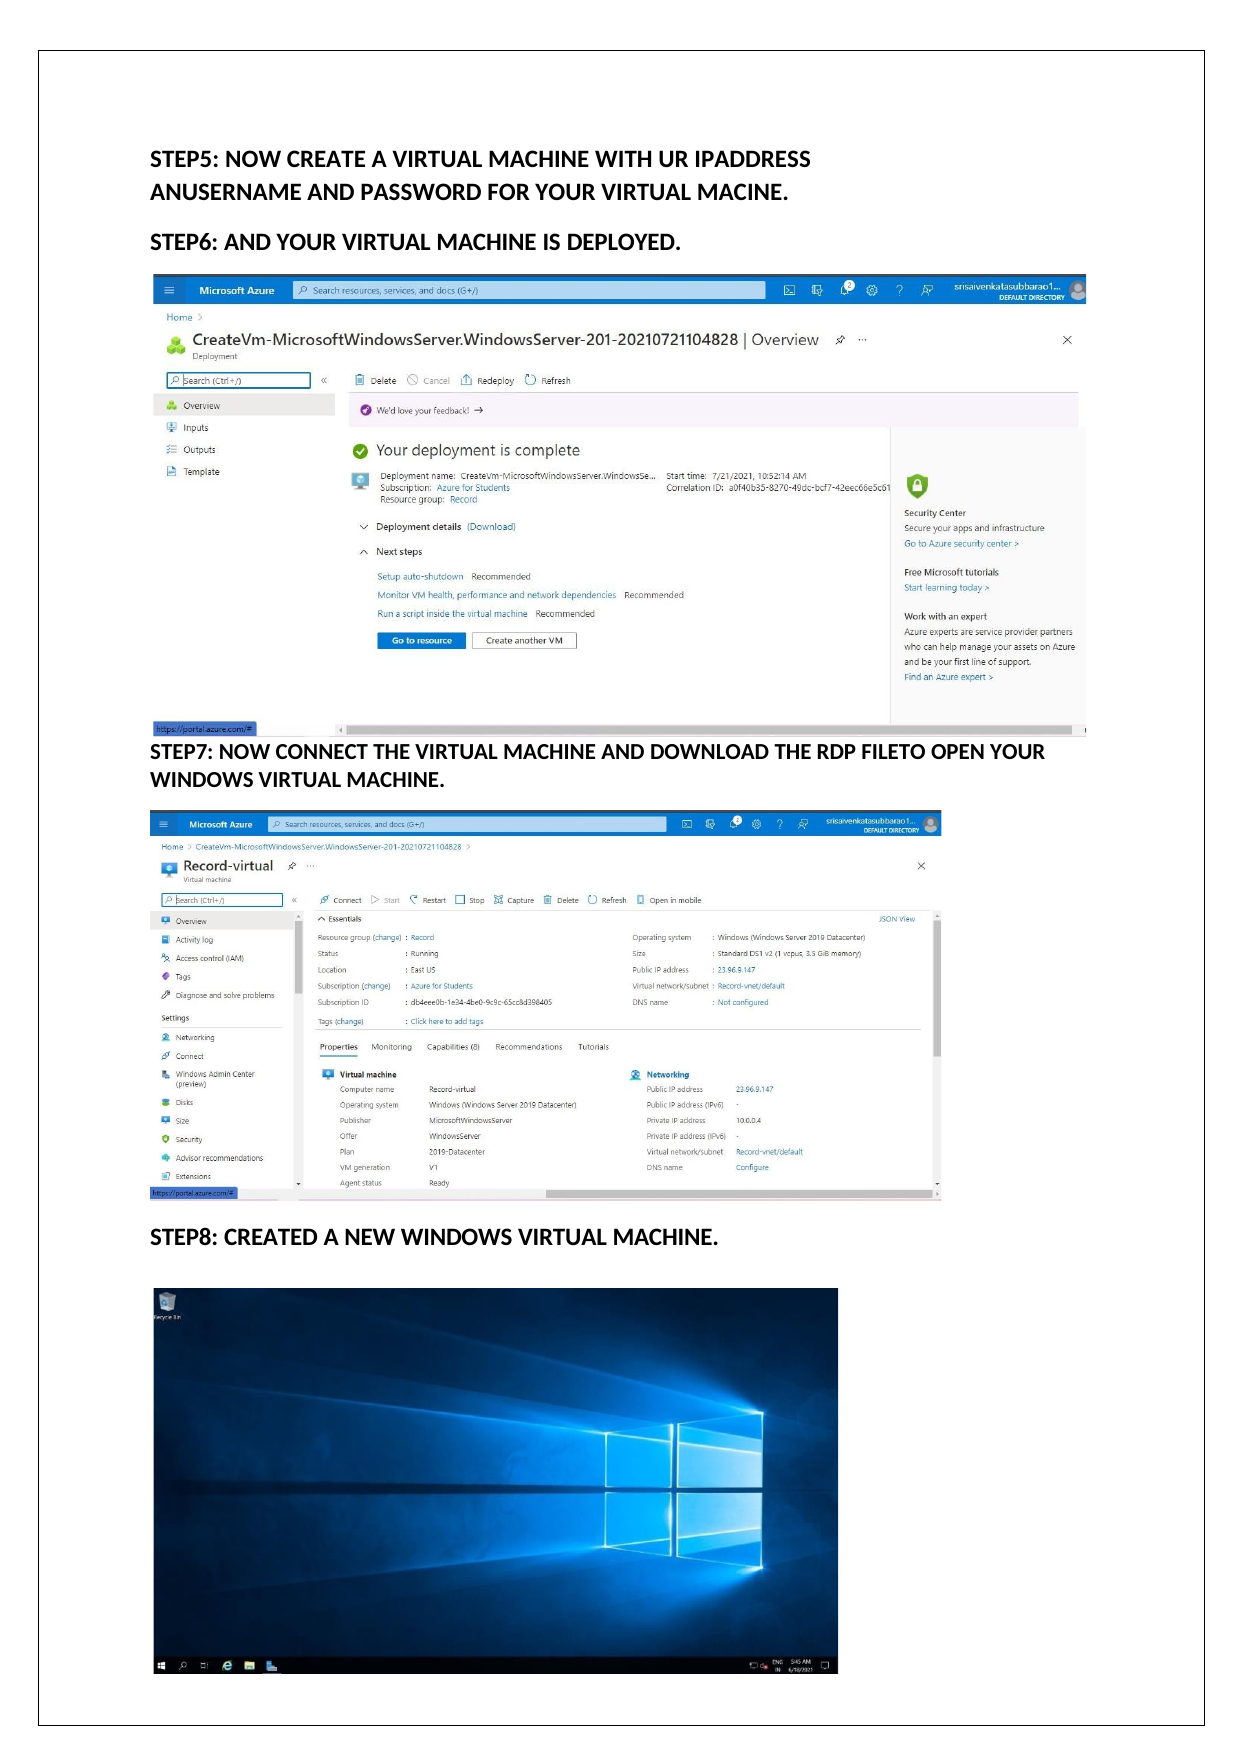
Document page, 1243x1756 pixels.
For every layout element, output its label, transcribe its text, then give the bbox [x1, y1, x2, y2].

text STEP6: AND YOUR VIRTUAL MACHINE IS DEPLOYED. [150, 226, 1204, 256]
picture [153, 1288, 839, 1674]
picture [150, 810, 942, 1201]
text STEP5: NOW CREATE A VIRTUAL MACHINE WITH UR IPADDRESS ANUSERNAME AND PASSWORD FOR YOUR VIRTUAL MACINE. [150, 143, 965, 207]
picture [153, 274, 1087, 737]
